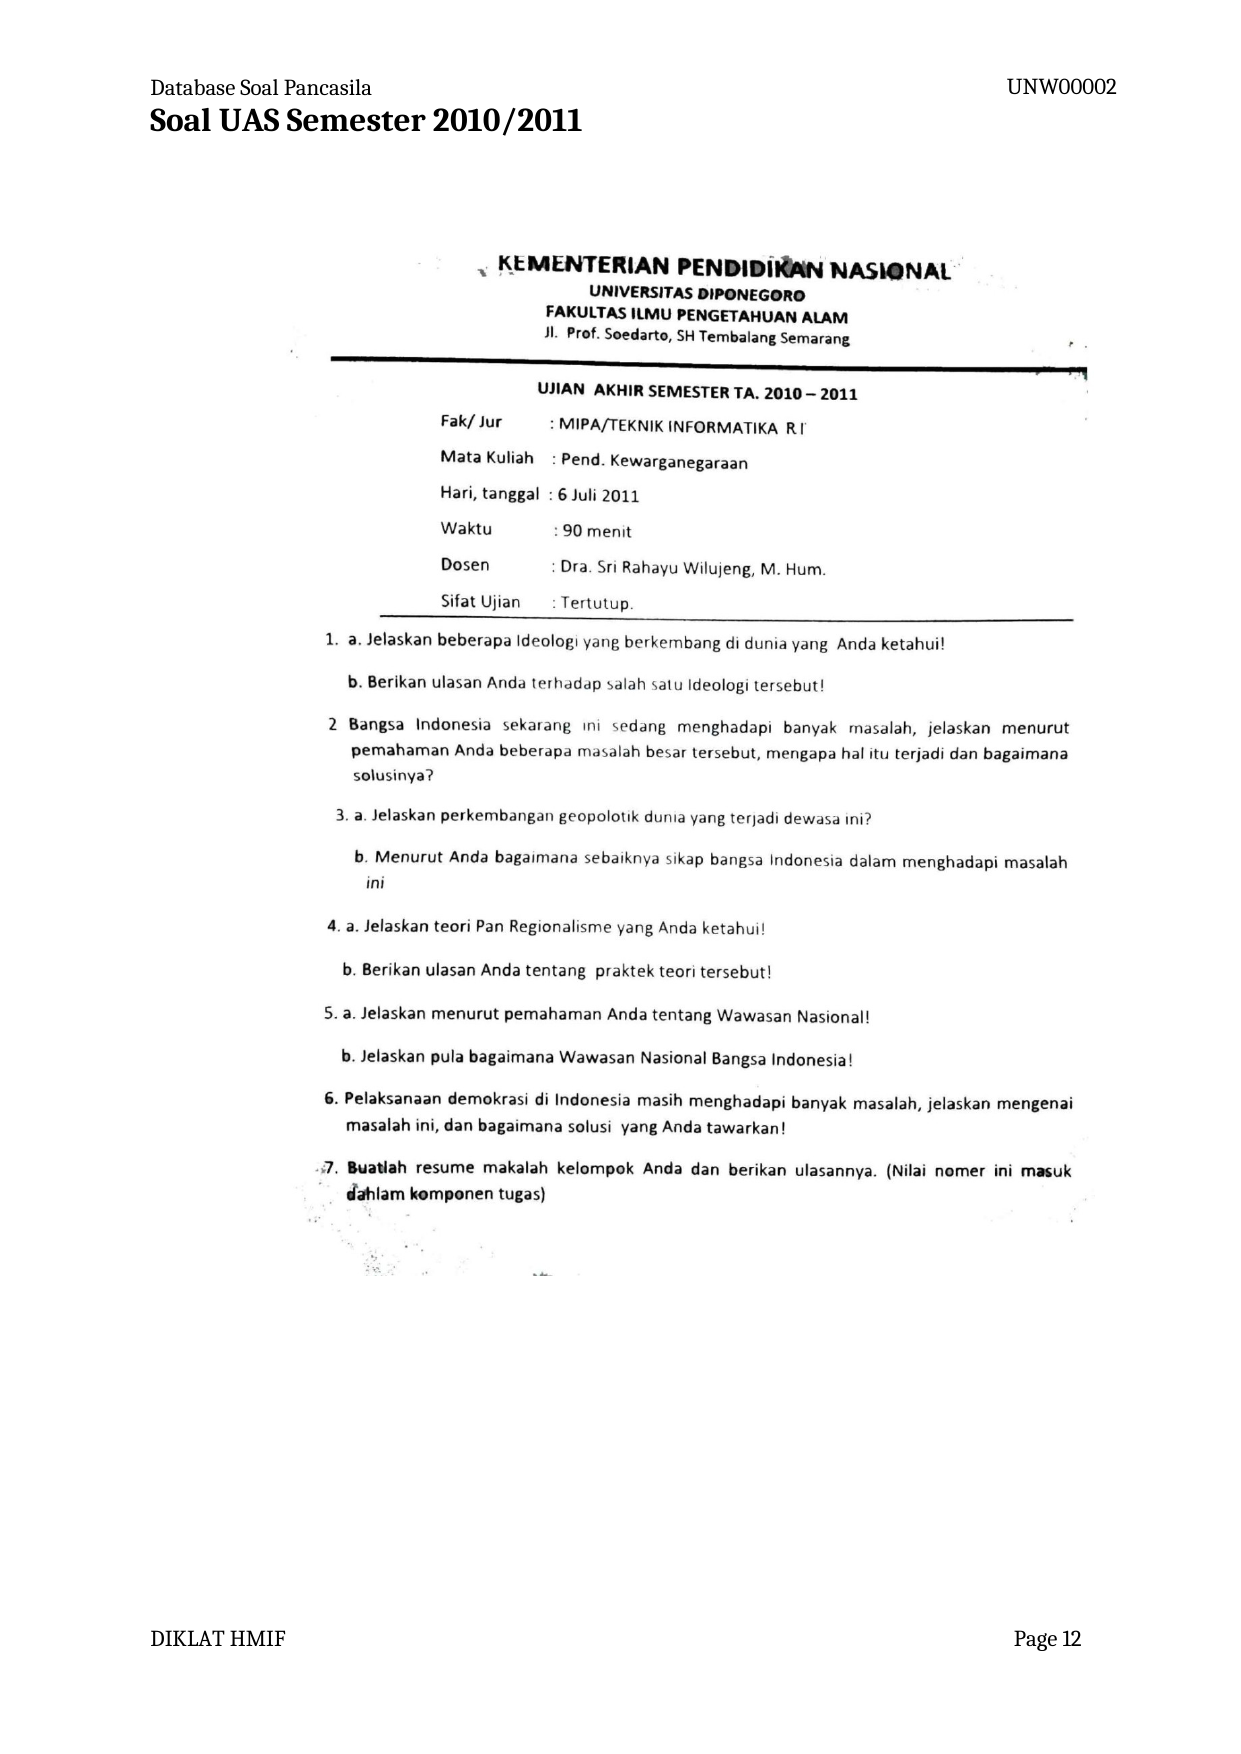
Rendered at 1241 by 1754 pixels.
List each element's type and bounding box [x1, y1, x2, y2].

picture [286, 252, 1095, 1276]
